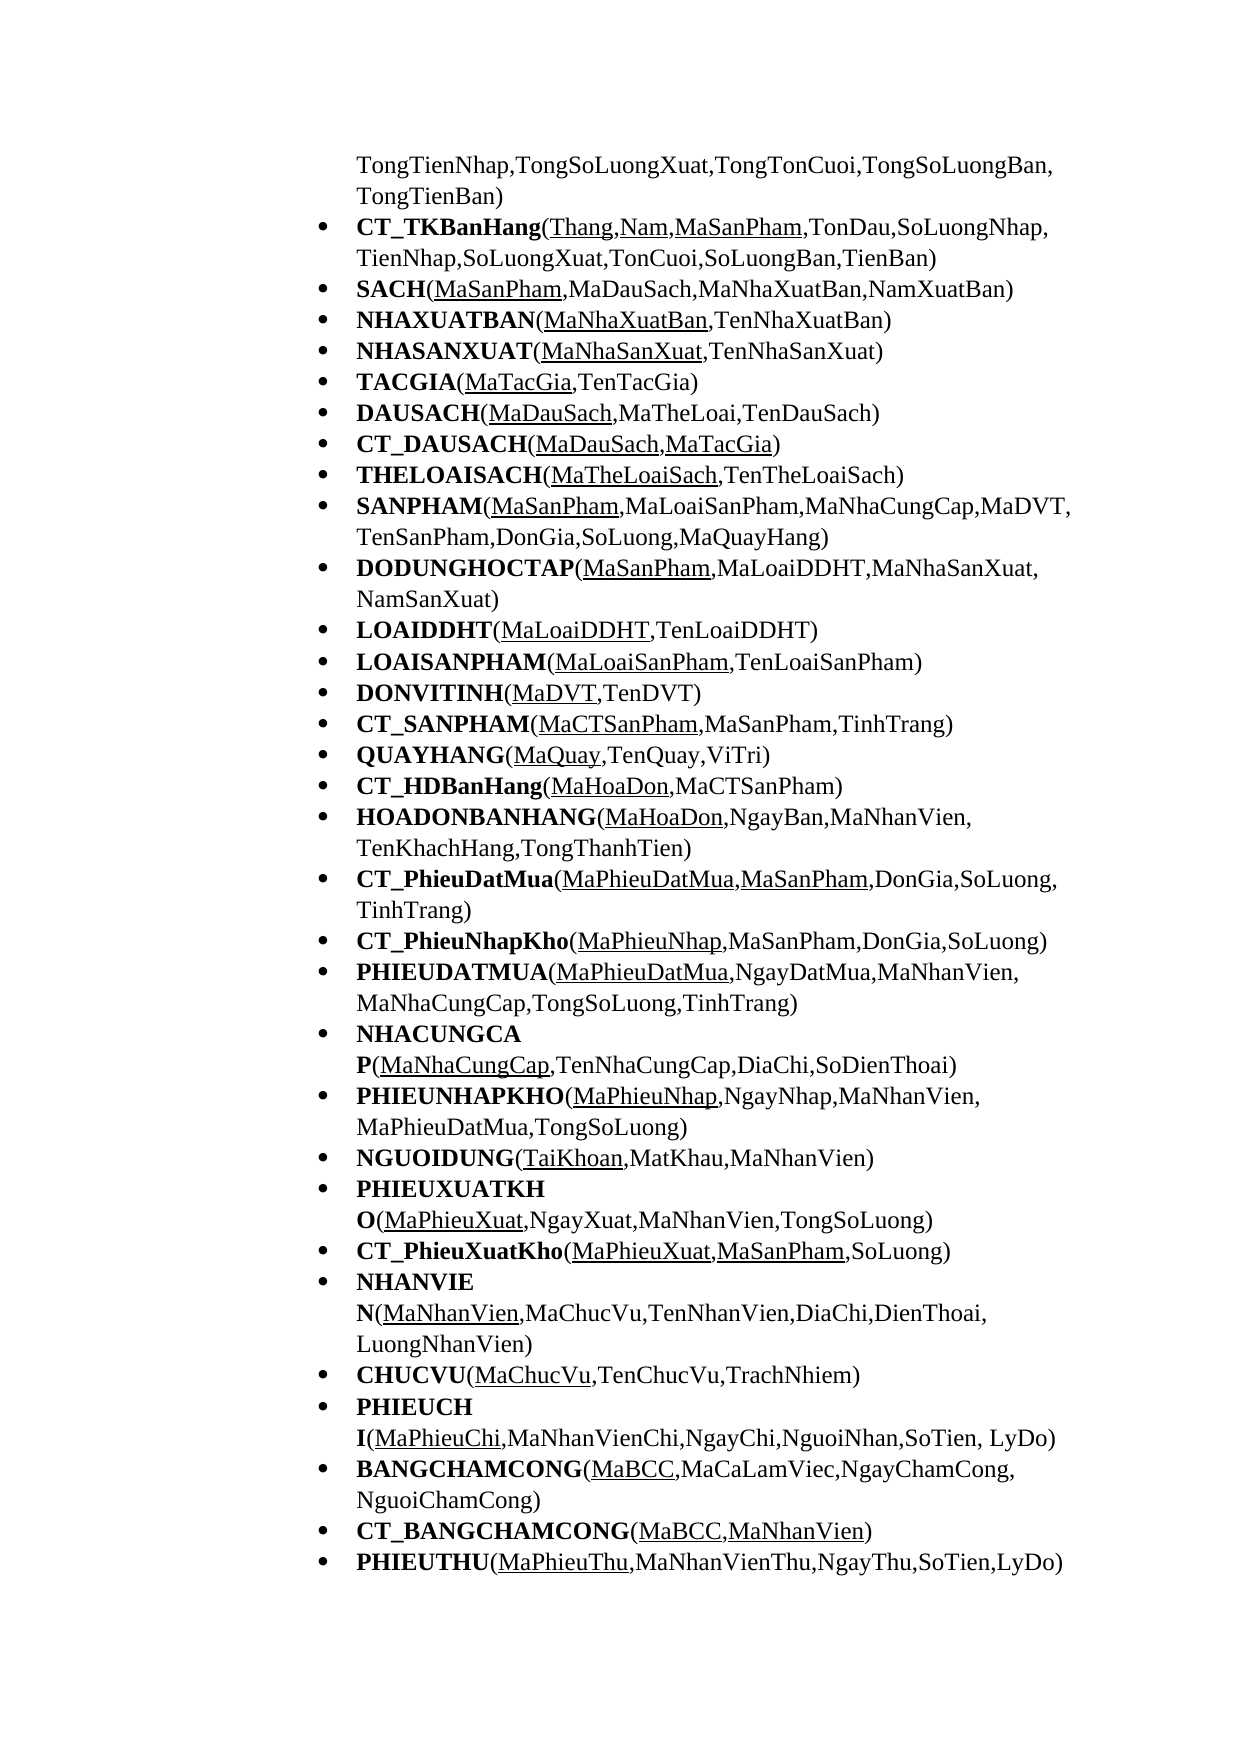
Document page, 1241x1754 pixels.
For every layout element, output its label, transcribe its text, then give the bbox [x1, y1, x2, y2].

list BANGCHAMCONG(MaBCC,MaCaLamViec,NgayChamCong, NguoiChamCong) [319, 1454, 1090, 1513]
list SACH(MaSanPham,MaDauSach,MaNhaXuatBan,NamXuatBan) [319, 274, 1090, 303]
list THELOAISACH(MaTheLoaiSach,TenTheLoaiSach) [319, 460, 1090, 489]
list LOAIDDHT(MaLoaiDDHT,TenLoaiDDHT) [319, 616, 1090, 644]
list DONVITINH(MaDVT,TenDVT) [319, 678, 1090, 706]
list PHIEUCHI(MaPhieuChi,MaNhanVienChi,NgayChi,NguoiNhan,SoTien, LyDo) [319, 1392, 1090, 1451]
list CT_TKBanHang(Thang,Nam,MaSanPham,TonDau,SoLuongNhap, TienNhap,SoLuongXuat,TonCuoi,SoLuongBan,TienBan) [319, 212, 1090, 272]
list CT_PhieuDatMua(MaPhieuDatMua,MaSanPham,DonGia,SoLuong, TinhTrang) [319, 864, 1090, 924]
list PHIEUXUATKHO(MaPhieuXuat,NgayXuat,MaNhanVien,TongSoLuong) [319, 1174, 1090, 1234]
list CHUCVU(MaChucVu,TenChucVu,TrachNhiem) [319, 1361, 1090, 1389]
list CT_DAUSACH(MaDauSach,MaTacGia) [319, 429, 1090, 458]
list CT_BANGCHAMCONG(MaBCC,MaNhanVien) [319, 1516, 1090, 1544]
list PHIEUNHAPKHO(MaPhieuNhap,NgayNhap,MaNhanVien, MaPhieuDatMua,TongSoLuong) [319, 1081, 1090, 1141]
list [319, 150, 1090, 210]
list NHAXUATBAN(MaNhaXuatBan,TenNhaXuatBan) [319, 305, 1090, 334]
list NGUOIDUNG(TaiKhoan,MatKhau,MaNhanVien) [319, 1143, 1090, 1172]
list DODUNGHOCTAP(MaSanPham,MaLoaiDDHT,MaNhaSanXuat, NamSanXuat) [319, 553, 1090, 613]
list NHASANXUAT(MaNhaSanXuat,TenNhaSanXuat) [319, 336, 1090, 365]
list LOAISANPHAM(MaLoaiSanPham,TenLoaiSanPham) [319, 647, 1090, 675]
list PHIEUDATMUA(MaPhieuDatMua,NgayDatMua,MaNhanVien, MaNhaCungCap,TongSoLuong,TinhTrang) [319, 957, 1090, 1017]
list HOADONBANHANG(MaHoaDon,NgayBan,MaNhanVien, TenKhachHang,TongThanhTien) [319, 802, 1090, 862]
list CT_PhieuNhapKho(MaPhieuNhap,MaSanPham,DonGia,SoLuong) [319, 926, 1090, 955]
list NHANVIEN(MaNhanVien,MaChucVu,TenNhanVien,DiaChi,DienThoai, LuongNhanVien) [319, 1267, 1090, 1358]
list DAUSACH(MaDauSach,MaTheLoai,TenDauSach) [319, 398, 1090, 427]
list CT_PhieuXuatKho(MaPhieuXuat,MaSanPham,SoLuong) [319, 1236, 1090, 1265]
list SANPHAM(MaSanPham,MaLoaiSanPham,MaNhaCungCap,MaDVT, TenSanPham,DonGia,SoLuong,MaQuayHang) [319, 491, 1090, 551]
list CT_HDBanHang(MaHoaDon,MaCTSanPham) [319, 771, 1090, 799]
list CT_SANPHAM(MaCTSanPham,MaSanPham,TinhTrang) [319, 709, 1090, 737]
list QUAYHANG(MaQuay,TenQuay,ViTri) [319, 740, 1090, 768]
list TACGIA(MaTacGia,TenTacGia) [319, 367, 1090, 396]
list PHIEUTHU(MaPhieuThu,MaNhanVienThu,NgayThu,SoTien,LyDo) [319, 1547, 1090, 1576]
list NHACUNGCAP(MaNhaCungCap,TenNhaCungCap,DiaChi,SoDienThoai) [319, 1019, 1090, 1079]
